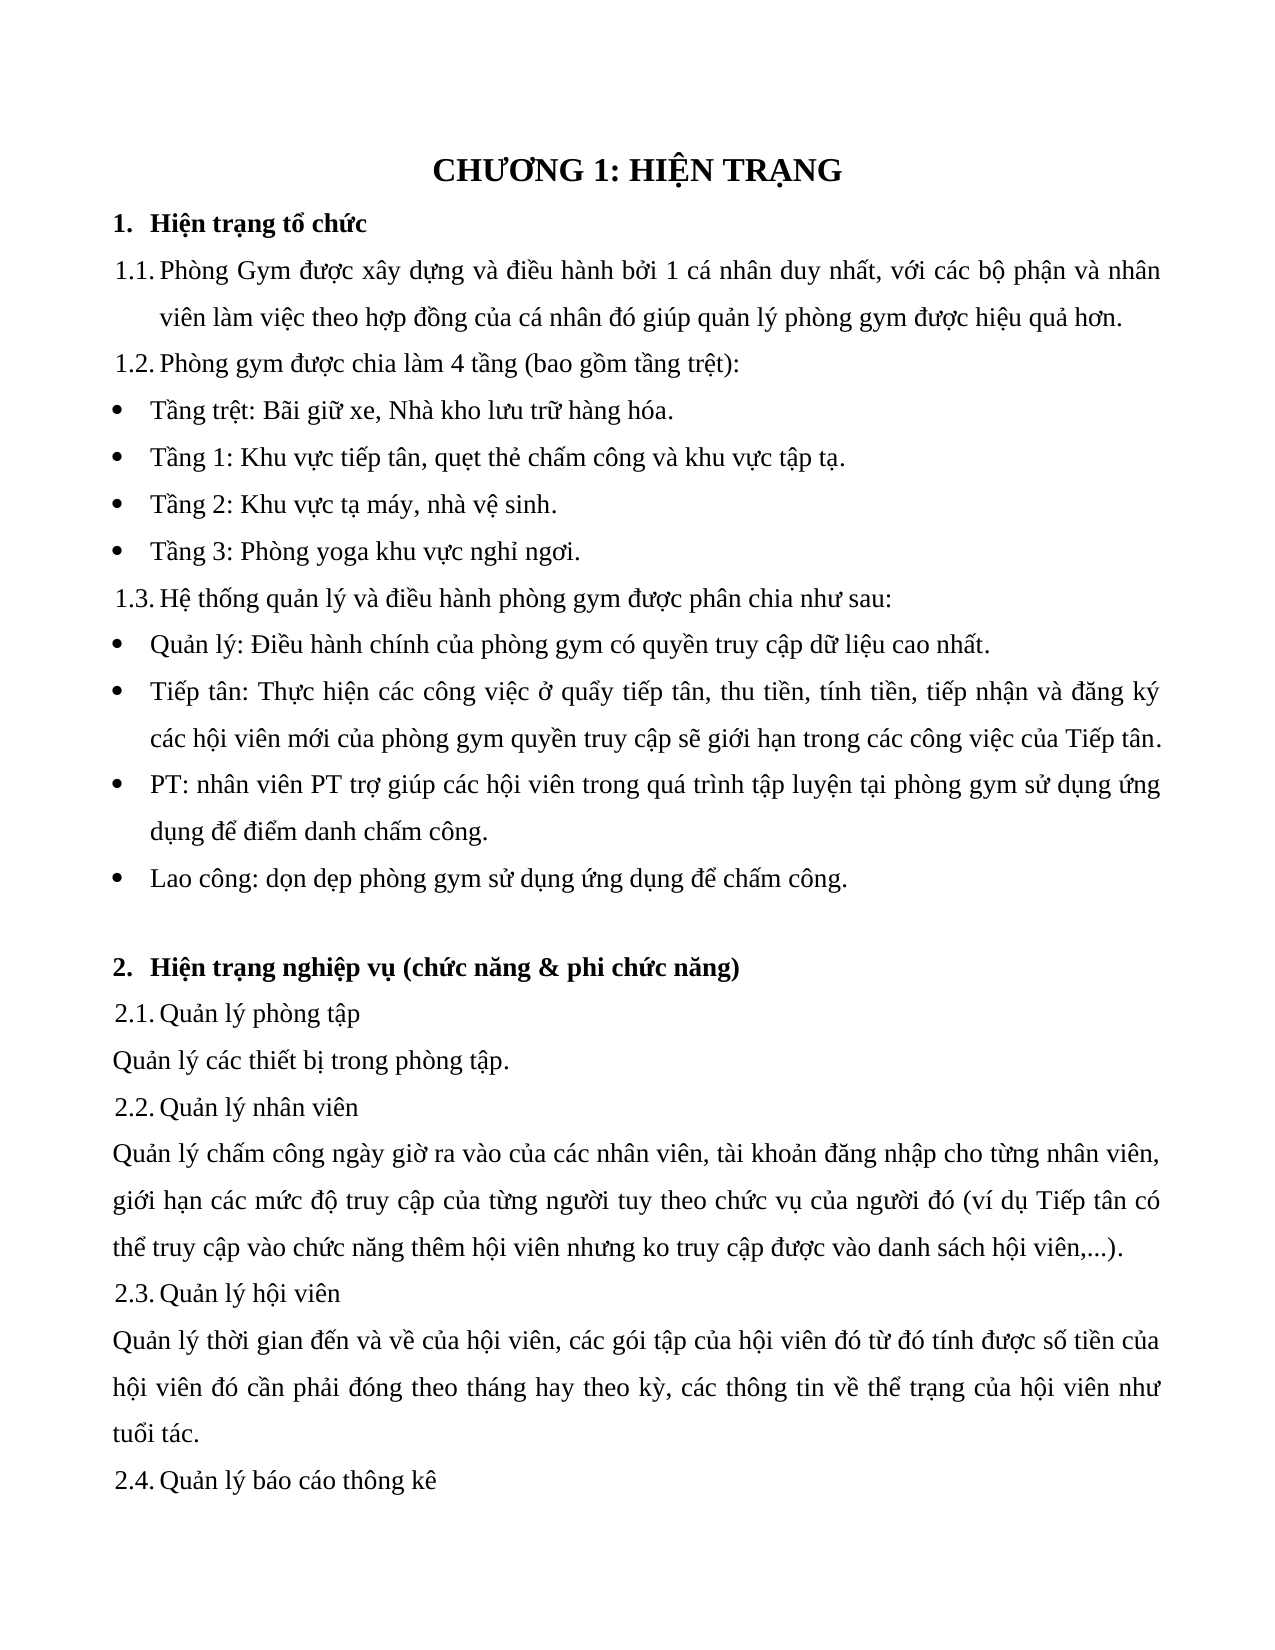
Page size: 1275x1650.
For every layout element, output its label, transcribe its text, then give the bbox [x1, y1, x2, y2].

list Lao công: dọn dẹp phòng gym sử dụng ứng dụng để chấm công. [112, 862, 1162, 893]
list Quản lý hội viên [114, 1278, 1162, 1309]
subtitle CHƯƠNG 1: HIỆN TRẠNG [112, 150, 1162, 188]
list Tiếp tân: Thực hiện các công việc ở quẩy tiếp tân, thu tiền, tính tiền, tiếp nhận và đăng ký các hội viên mới của phòng gym quyền truy cập sẽ giới hạn trong các công việc của Tiếp tân. [112, 675, 1162, 753]
list Quản lý phòng tập [114, 998, 1162, 1029]
list Quản lý thời gian đến và về của hội viên, các gói tập của hội viên đó từ đó tính được số tiền của hội viên đó cần phải đóng theo tháng hay theo kỳ, các thông tin về thể trạng của hội viên như tuổi tác. [112, 1324, 1162, 1449]
list Quản lý các thiết bị trong phòng tập. [112, 1044, 1162, 1075]
list Quản lý chấm công ngày giờ ra vào của các nhân viên, tài khoản đăng nhập cho từng nhân viên, giới hạn các mức độ truy cập của từng người tuy theo chức vụ của người đó (ví dụ Tiếp tân có thể truy cập vào chức năng thêm hội viên nhưng ko truy cập được vào danh sách hội viên,...). [112, 1138, 1162, 1262]
list Tầng trệt: Bãi giữ xe, Nhà kho lưu trữ hàng hóa. [112, 394, 1162, 425]
list Tầng 1: Khu vực tiếp tân, quẹt thẻ chấm công và khu vực tập tạ. [112, 441, 1162, 472]
list Hệ thống quản lý và điều hành phòng gym được phân chia như sau: [114, 582, 1162, 613]
subtitle Hiện trạng tổ chức [112, 207, 1162, 239]
list Phòng gym được chia làm 4 tầng (bao gồm tầng trệt): [114, 347, 1162, 379]
list Quản lý: Điều hành chính của phòng gym có quyền truy cập dữ liệu cao nhất. [112, 628, 1162, 659]
subtitle Hiện trạng nghiệp vụ (chức năng & phi chức năng) [112, 951, 1162, 982]
list PT: nhân viên PT trợ giúp các hội viên trong quá trình tập luyện tại phòng gym sử dụng ứng dụng để điểm danh chấm công. [112, 769, 1162, 847]
list Tầng 3: Phòng yoga khu vực nghỉ ngơi. [112, 535, 1162, 566]
list Tầng 2: Khu vực tạ máy, nhà vệ sinh. [112, 488, 1162, 519]
list Phòng Gym được xây dựng và điều hành bởi 1 cá nhân duy nhất, với các bộ phận và nhân viên làm việc theo hợp đồng của cá nhân đó giúp quản lý phòng gym được hiệu quả hơn. [114, 254, 1162, 332]
list Quản lý nhân viên [114, 1091, 1162, 1122]
list Quản lý báo cáo thông kê [114, 1464, 1162, 1495]
